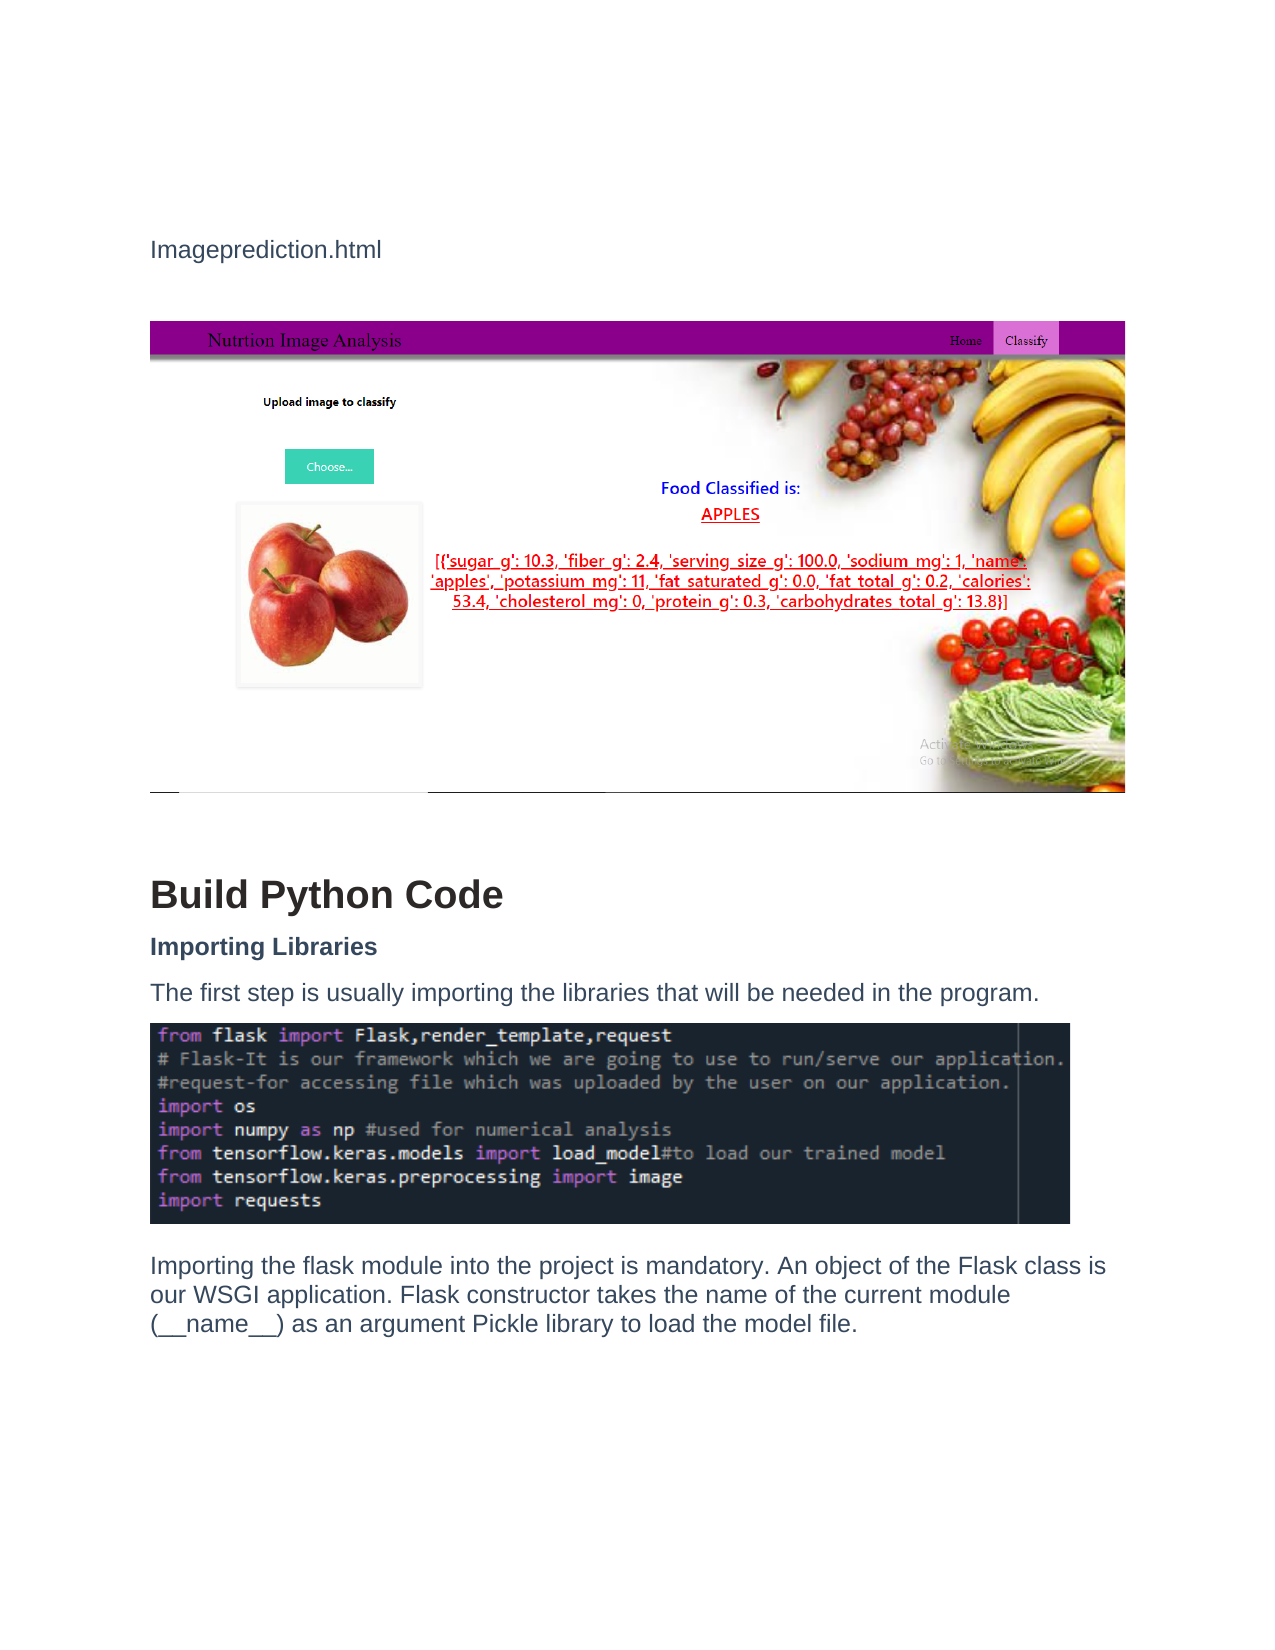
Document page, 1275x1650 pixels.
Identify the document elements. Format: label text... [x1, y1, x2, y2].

picture [150, 321, 1125, 793]
picture [150, 1023, 1071, 1224]
text Importing Libraries [150, 932, 1125, 961]
text The first step is usually importing the libraries that will be needed in the program. [150, 978, 1125, 1007]
text Imageprediction.html [150, 236, 1125, 264]
text Importing the flask module into the project is mandatory. An object of the Flask class is our WSGI application. Flask constructor takes the name of the current module (__name__) as an argument Pickle library to load the model file. [150, 1251, 1125, 1366]
text Build Python Code [150, 871, 1125, 917]
